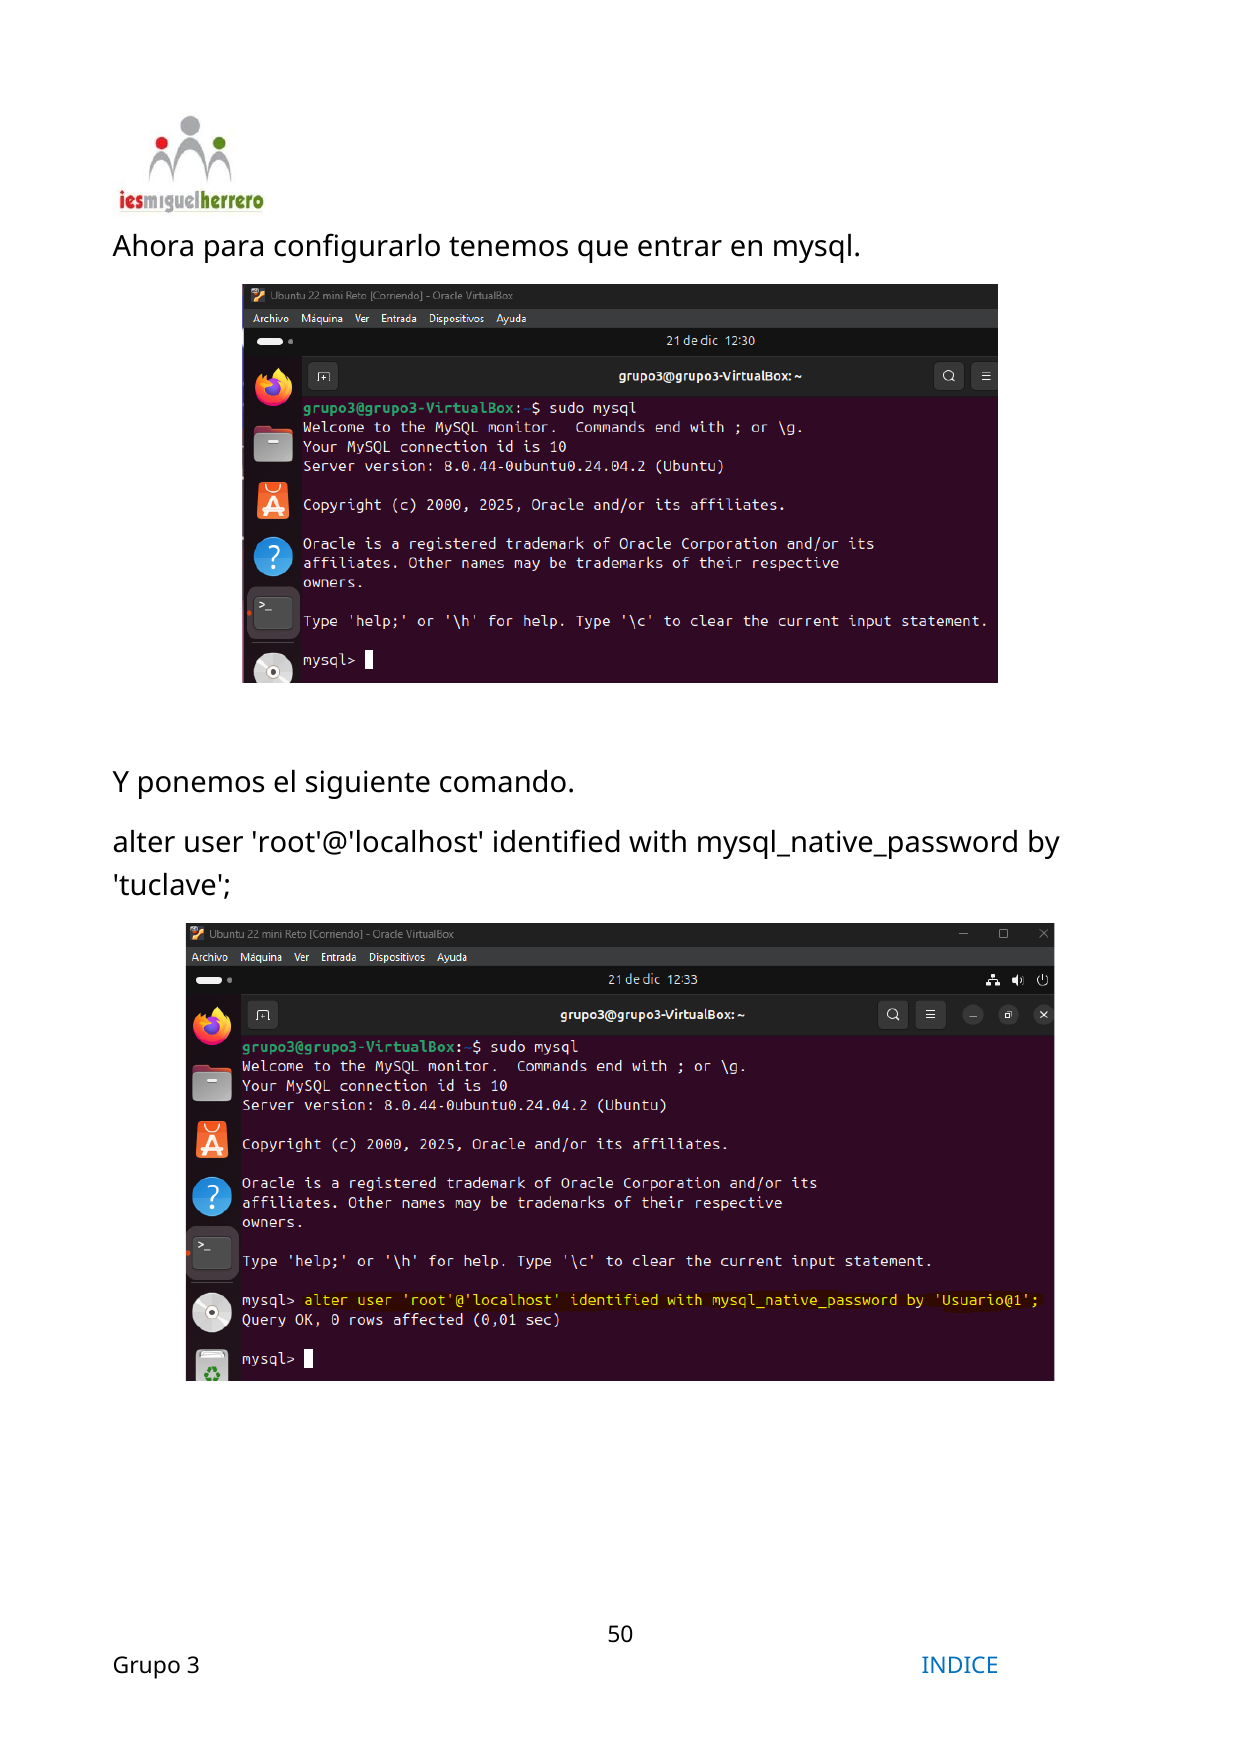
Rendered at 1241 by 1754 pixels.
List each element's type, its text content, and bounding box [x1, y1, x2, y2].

picture [242, 284, 998, 683]
picture [112, 105, 267, 226]
picture [185, 923, 1055, 1381]
text Y ponemos el siguiente comando. [112, 761, 1128, 801]
text alter user 'root'@'localhost' identified with mysql_native_password by 'tuclave'; [112, 821, 1128, 903]
text Ahora para configurarlo tenemos que entrar en mysql. [112, 225, 1128, 265]
